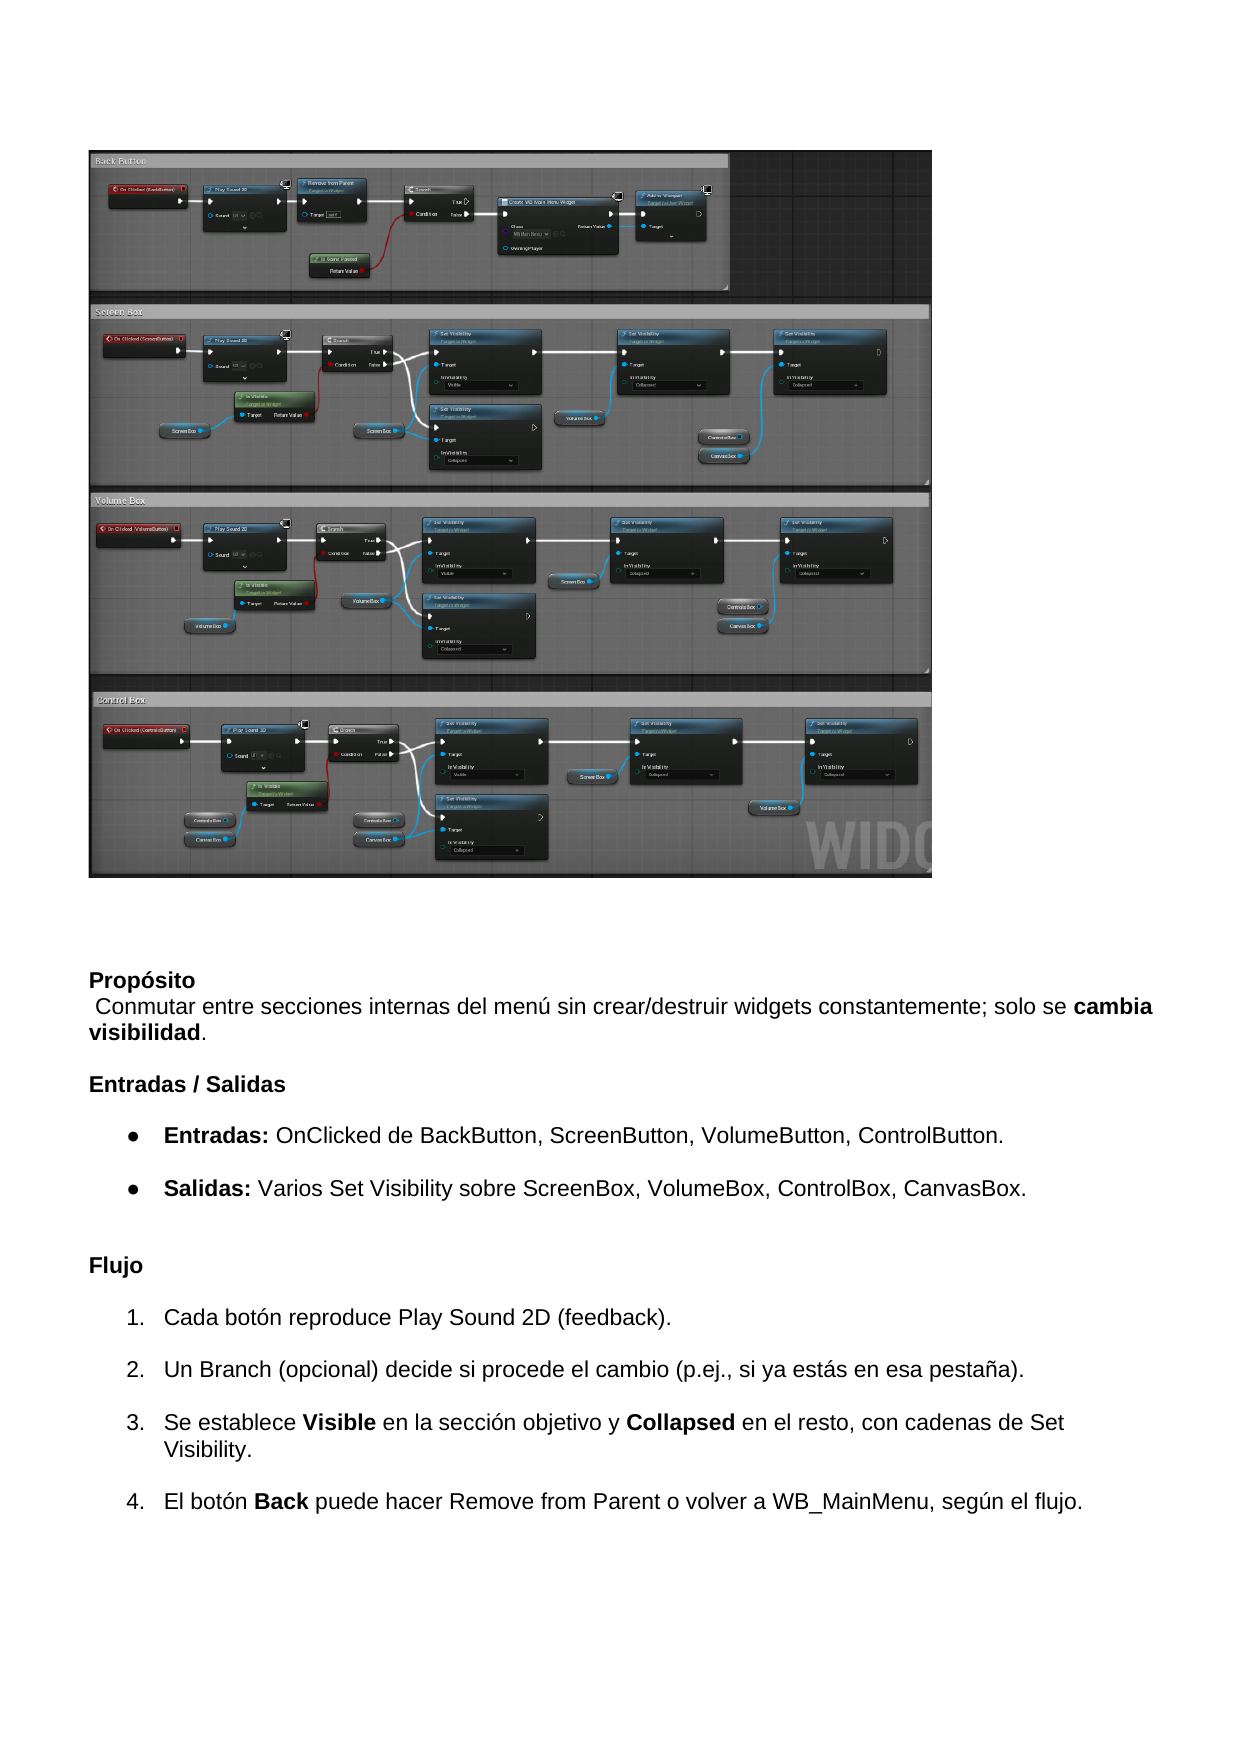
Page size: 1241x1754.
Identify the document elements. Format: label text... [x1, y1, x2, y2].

picture [88, 150, 932, 878]
text Flujo [88, 1252, 1166, 1279]
text Entradas / Salidas [88, 1071, 1166, 1097]
list El botón Back puede hacer Remove from Parent o volver a WB_MainMenu, según el flujo. [126, 1488, 1166, 1514]
text Propósito Conmutar entre secciones internas del menú sin crear/destruir widgets constantemente; solo se cambia visibilidad. [88, 967, 1166, 1046]
list Entradas: OnClicked de BackButton, ScreenButton, VolumeButton, ControlButton. [126, 1122, 1166, 1175]
list Salidas: Varios Set Visibility sobre ScreenBox, VolumeBox, ControlBox, CanvasBox. [126, 1175, 1166, 1227]
list Un Branch (opcional) decide si procede el cambio (p.ej., si ya estás en esa pestaña). [126, 1356, 1166, 1409]
list Cada botón reproduce Play Sound 2D (feedback). [126, 1304, 1166, 1356]
list Se establece Visible en la sección objetivo y Collapsed en el resto, con cadenas de Set Visibility. [126, 1409, 1166, 1488]
